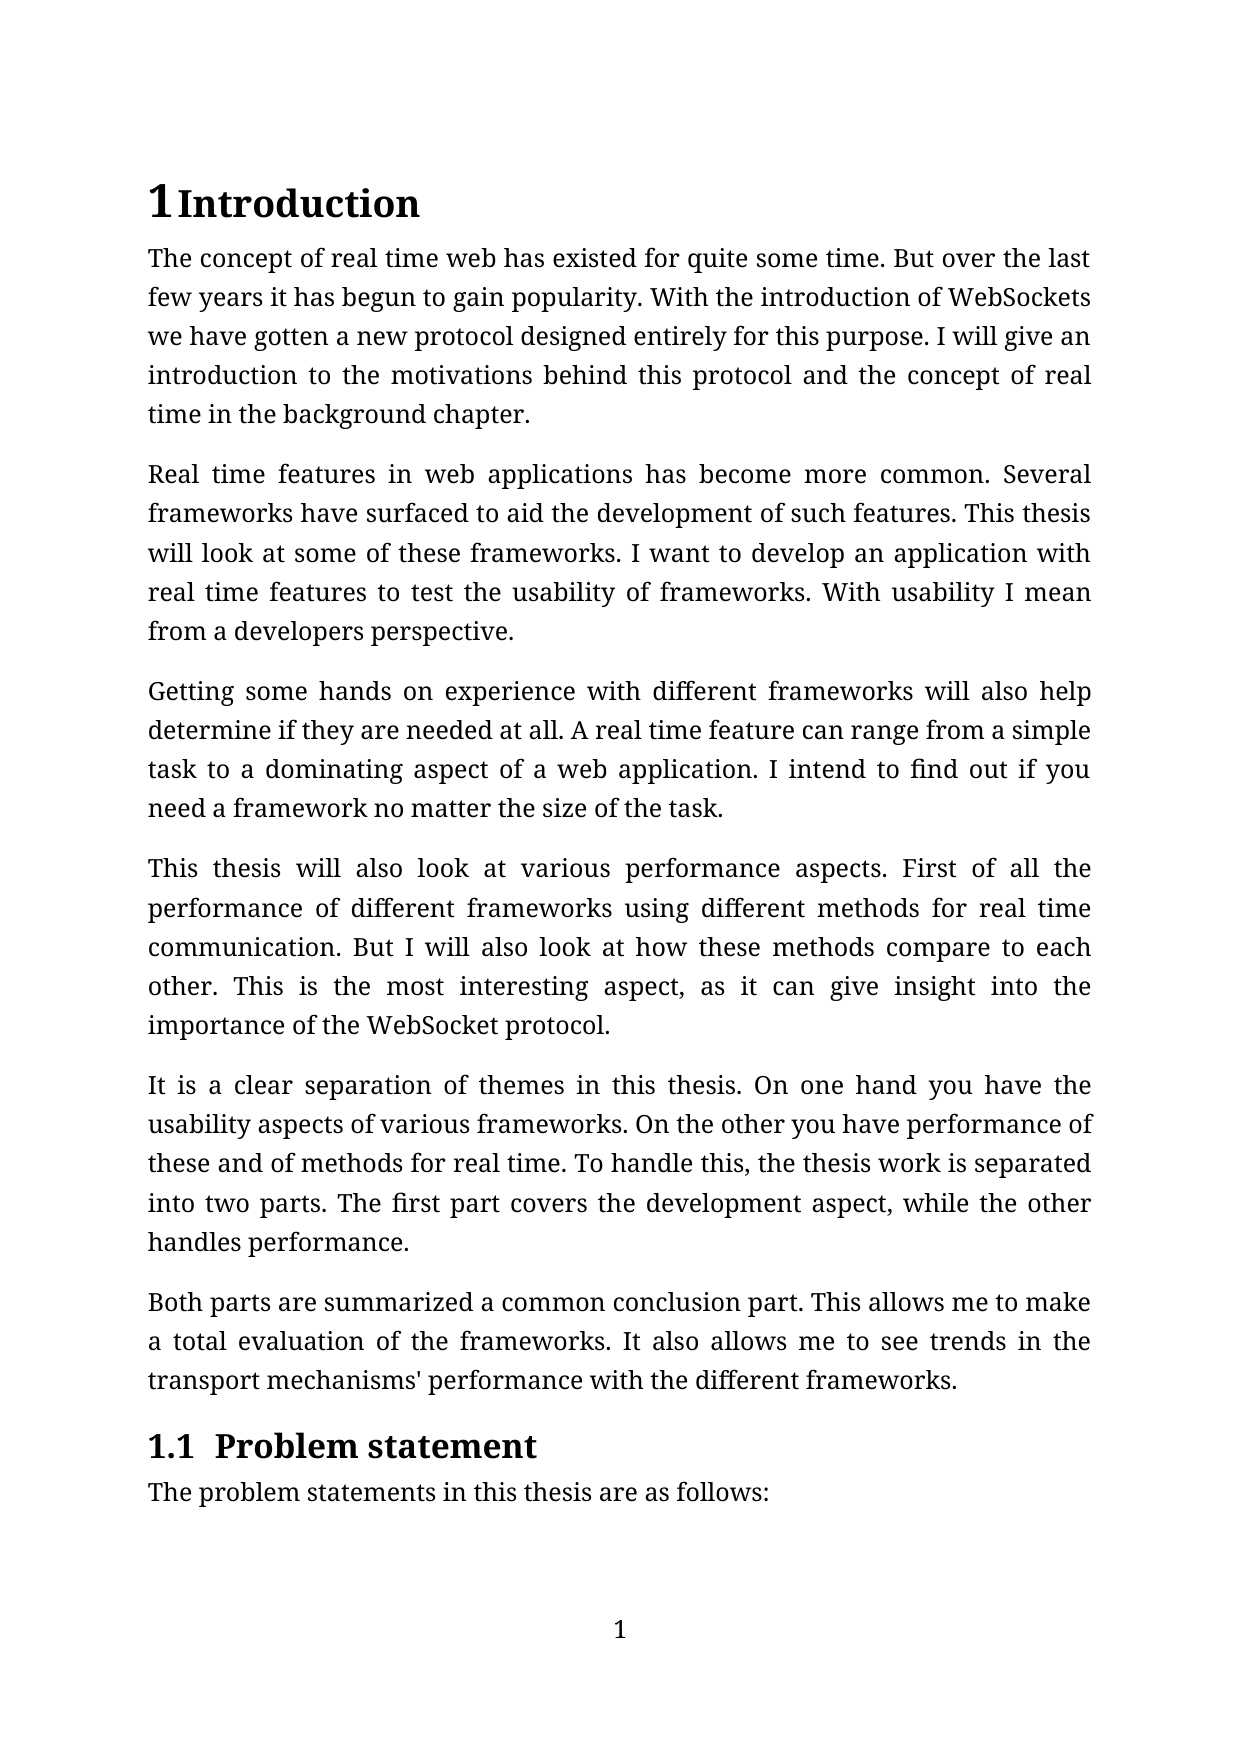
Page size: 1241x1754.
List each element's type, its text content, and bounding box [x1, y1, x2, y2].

text The problem statements in this thesis are as follows: [148, 1475, 1092, 1509]
subtitle Problem statement [148, 1423, 1092, 1468]
text Getting some hands on experience with different frameworks will also help determine if they are needed at all. A real time feature can range from a simple task to a dominating aspect of a web application. I intend to find out if you need a framework no matter the size of the task. [148, 673, 1092, 825]
text It is a clear separation of themes in this thesis. On one hand you have the usability aspects of various frameworks. On the other you have performance of these and of methods for real time. To handle this, the thesis work is separated into two parts. The first part covers the development aspect, while the other handles performance. [148, 1068, 1092, 1258]
text Both parts are summarized a common conclusion part. This allows me to make a total evaluation of the frameworks. It also allows me to see trends in the transport mechanisms' performance with the different frameworks. [148, 1284, 1092, 1397]
text Real time features in web applications has become more common. Several frameworks have surfaced to aid the development of such features. This thesis will look at some of these frameworks. I want to develop an application with real time features to test the usability of frameworks. With usability I mean from a developers perspective. [148, 457, 1092, 648]
text This thesis will also look at various performance aspects. First of all the performance of different frameworks using different methods for real time communication. But I will also look at how these methods compare to each other. This is the most interesting aspect, as it can give insight into the importance of the WebSocket protocol. [148, 851, 1092, 1042]
text The concept of real time web has existed for quite some time. But over the last few years it has begun to gain popularity. With the introduction of WebSockets we have gotten a new protocol designed entirely for this purpose. I will give an introduction to the motivations behind this protocol and the concept of real time in the background chapter. [148, 240, 1092, 431]
subtitle Introduction [148, 168, 1092, 231]
